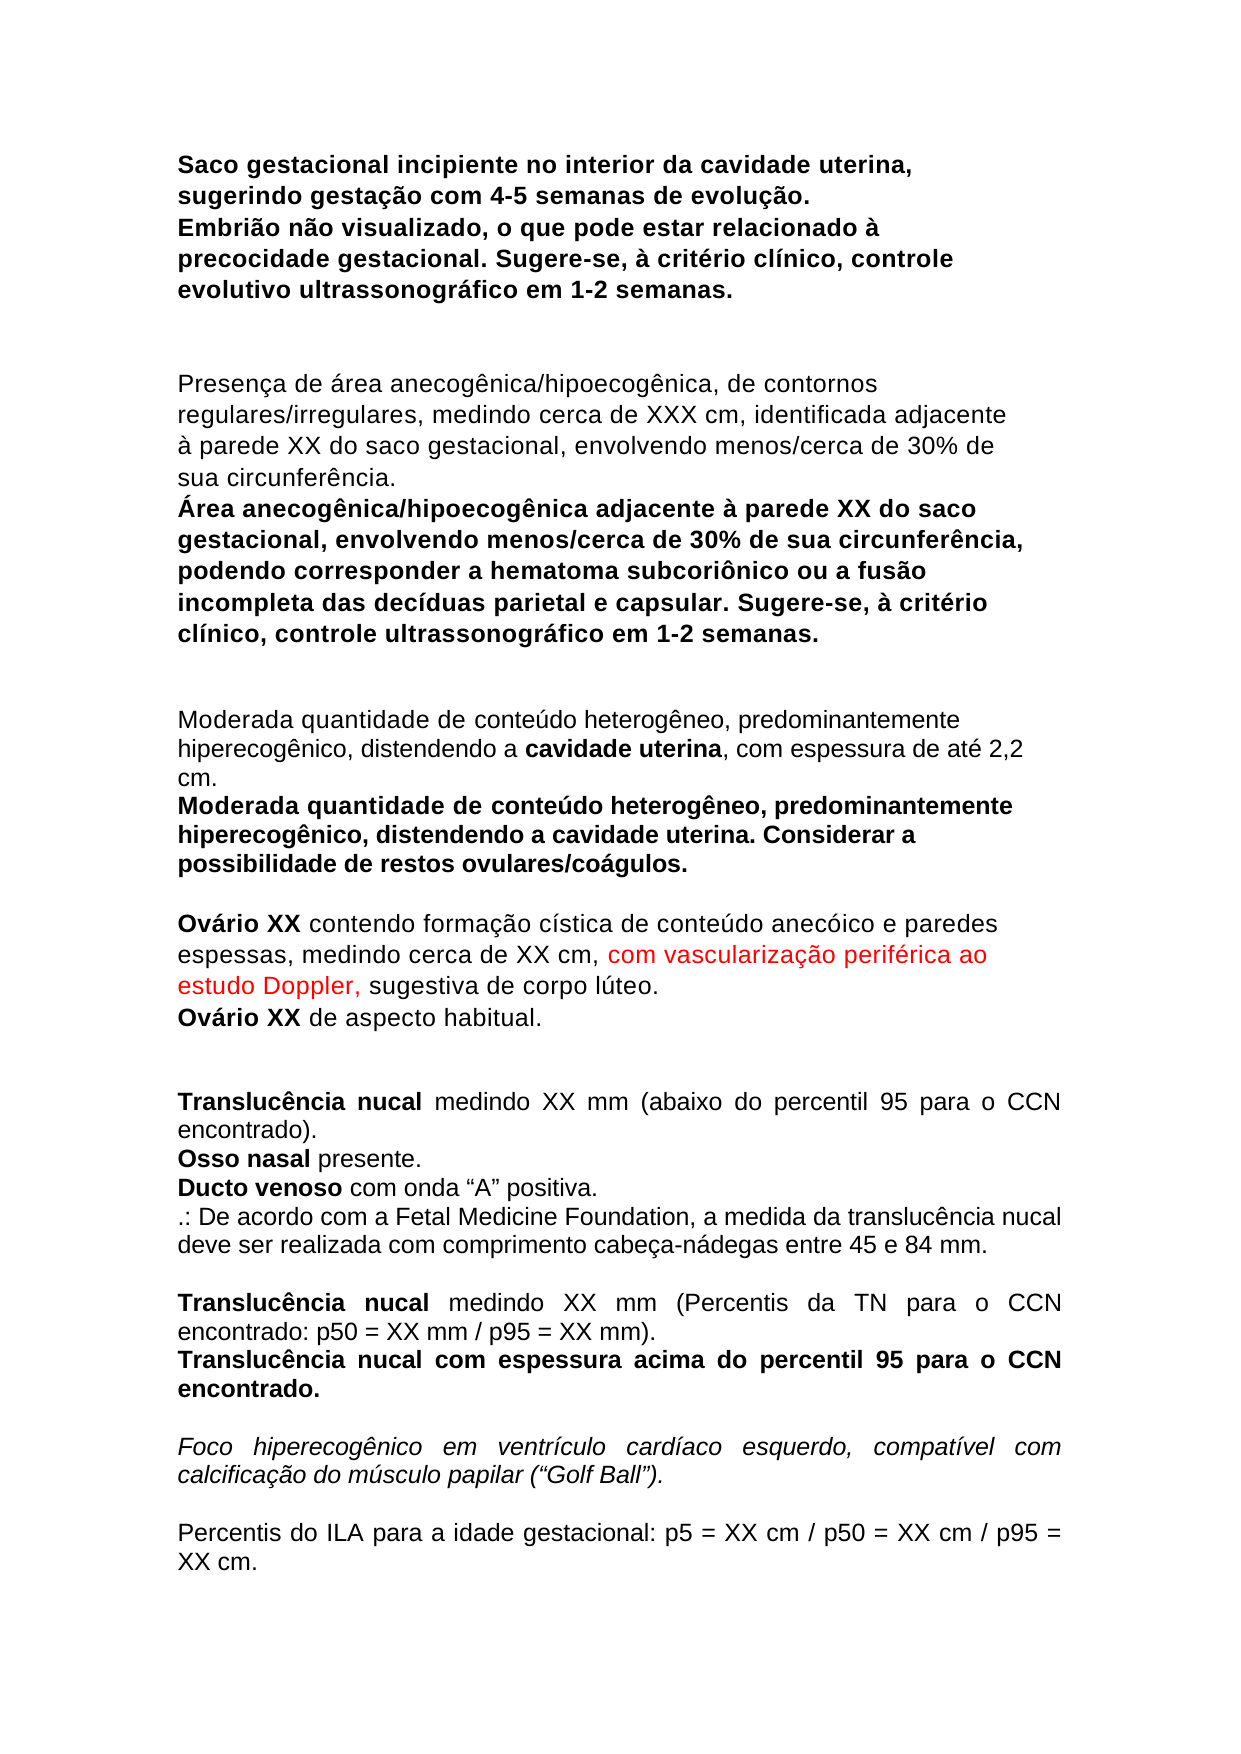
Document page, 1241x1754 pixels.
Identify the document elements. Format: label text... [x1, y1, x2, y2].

text Translucência nucal com espessura acima do percentil 95 para o CCN encontrado. [177, 1345, 1063, 1403]
text Ovário XX de aspecto habitual. [177, 1000, 1029, 1031]
text Presença de área anecogênica/hipoecogênica, de contornos regulares/irregulares, medindo cerca de XXX cm, identificada adjacente à parede XX do saco gestacional, envolvendo menos/cerca de 30% de sua circunferência. [177, 366, 1029, 491]
text .: De acordo com a Fetal Medicine Foundation, a medida da translucência nucal deve ser realizada com comprimento cabeça-nádegas entre 45 e 84 mm. [177, 1201, 1063, 1259]
text Saco gestacional incipiente no interior da cavidade uterina, sugerindo gestação com 4-5 semanas de evolução. [177, 148, 1029, 210]
text Osso nasal presente. [177, 1144, 1063, 1173]
text Ovário XX contendo formação cística de conteúdo anecóico e paredes espessas, medindo cerca de XX cm, com vascularização periférica ao estudo Doppler, sugestiva de corpo lúteo. [177, 906, 1029, 1000]
text Moderada quantidade de conteúdo heterogêneo, predominantemente hiperecogênico, distendendo a cavidade uterina. Considerar a possibilidade de restos ovulares/coágulos. [177, 791, 1063, 878]
text Translucência nucal medindo XX mm (abaixo do percentil 95 para o CCN encontrado). [177, 1086, 1063, 1144]
text Translucência nucal medindo XX mm (Percentis da TN para o CCN encontrado: p50 = XX mm / p95 = XX mm). [177, 1288, 1063, 1345]
text Percentis do ILA para a idade gestacional: p5 = XX cm / p50 = XX cm / p95 = XX cm. [177, 1518, 1063, 1575]
text Moderada quantidade de conteúdo heterogêneo, predominantemente hiperecogênico, distendendo a cavidade uterina, com espessura de até 2,2 cm. [177, 705, 1063, 791]
text Embrião não visualizado, o que pode estar relacionado à precocidade gestacional. Sugere-se, à critério clínico, controle evolutivo ultrassonográfico em 1-2 semanas. [177, 210, 1029, 304]
text Foco hiperecogênico em ventrículo cardíaco esquerdo, compatível com calcificação do músculo papilar (“Golf Ball”). [177, 1431, 1063, 1489]
text Ducto venoso com onda “A” positiva. [177, 1173, 1063, 1201]
text Área anecogênica/hipoecogênica adjacente à parede XX do saco gestacional, envolvendo menos/cerca de 30% de sua circunferência, podendo corresponder a hematoma subcoriônico ou a fusão incompleta das decíduas parietal e capsular. Sugere-se, à critério clínico, controle ultrassonográfico em 1-2 semanas. [177, 491, 1029, 648]
